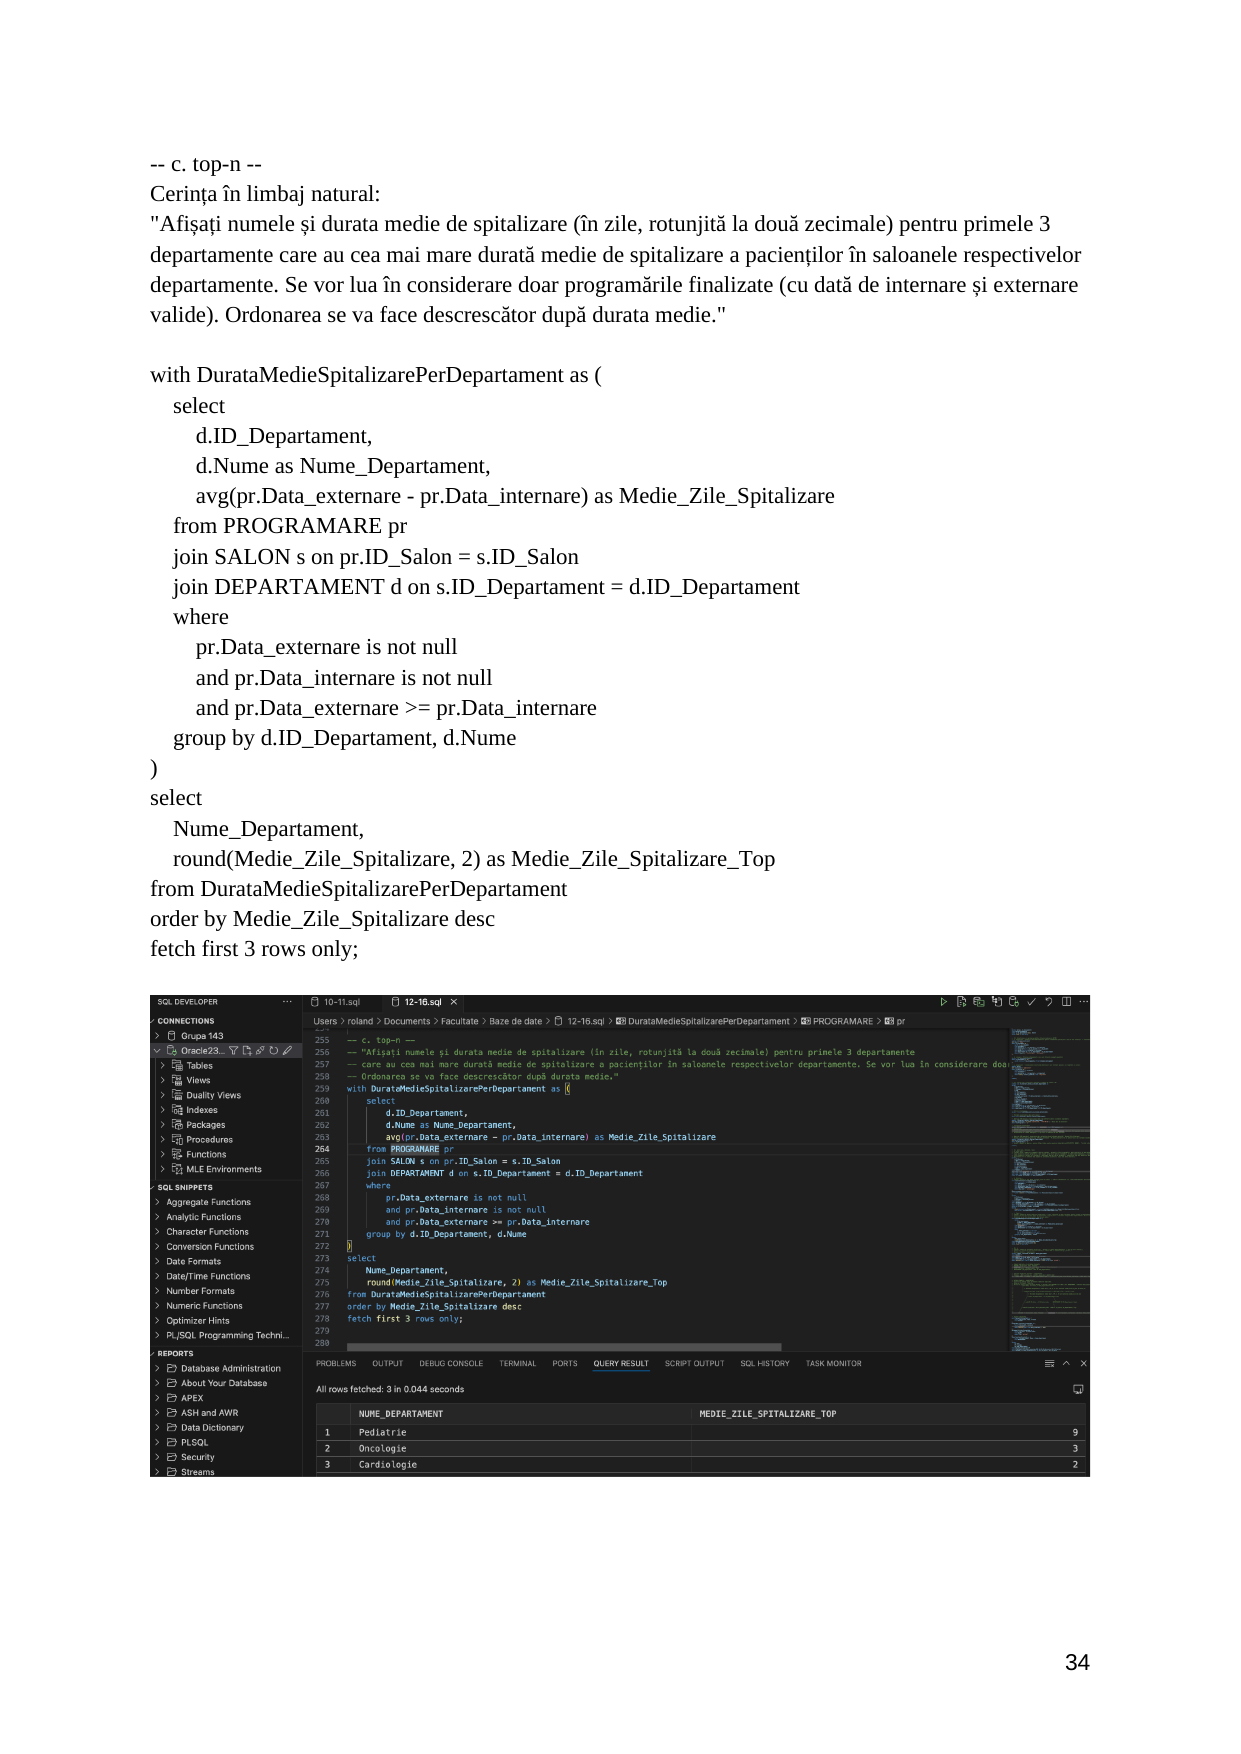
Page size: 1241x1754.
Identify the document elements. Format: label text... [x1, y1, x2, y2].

text select [150, 392, 1090, 418]
text with DurataMedieSpitalizarePerDepartament as ( [150, 361, 1090, 388]
text -- c. top-n -- [150, 150, 1090, 176]
text ) [150, 754, 1090, 781]
text avg(pr.Data_externare - pr.Data_internare) as Medie_Zile_Spitalizare [150, 482, 1090, 509]
text pr.Data_externare is not null [150, 633, 1090, 660]
text round(Medie_Zile_Spitalizare, 2) as Medie_Zile_Spitalizare_Top [150, 845, 1090, 871]
text select [150, 784, 1090, 811]
picture [150, 995, 1091, 1477]
text group by d.ID_Departament, d.Nume [150, 724, 1090, 750]
text order by Medie_Zile_Spitalizare desc [150, 905, 1090, 932]
text join DEPARTAMENT d on s.ID_Departament = d.ID_Departament [150, 573, 1090, 599]
text join SALON s on pr.ID_Salon = s.ID_Salon [150, 543, 1090, 569]
text d.ID_Departament, [150, 422, 1090, 448]
text and pr.Data_internare is not null [150, 663, 1090, 690]
text fetch first 3 rows only; [150, 935, 1090, 962]
text d.Nume as Nume_Departament, [150, 452, 1090, 478]
text from PROGRAMARE pr [150, 512, 1090, 539]
text Cerința în limbaj natural: [150, 180, 1090, 207]
text from DurataMedieSpitalizarePerDepartament [150, 875, 1090, 901]
text Nume_Departament, [150, 814, 1090, 841]
text and pr.Data_externare >= pr.Data_internare [150, 694, 1090, 720]
text "Afișați numele și durata medie de spitalizare (în zile, rotunjită la două zecimale) pentru primele 3 departamente care au cea mai mare durată medie de spitalizare a pacienților în saloanele respectivelor departamente. Se vor lua în considerare doar programările finalizate (cu dată de internare și externare valide). Ordonarea se va face descrescător după durata medie." [150, 210, 1090, 327]
text where [150, 603, 1090, 629]
